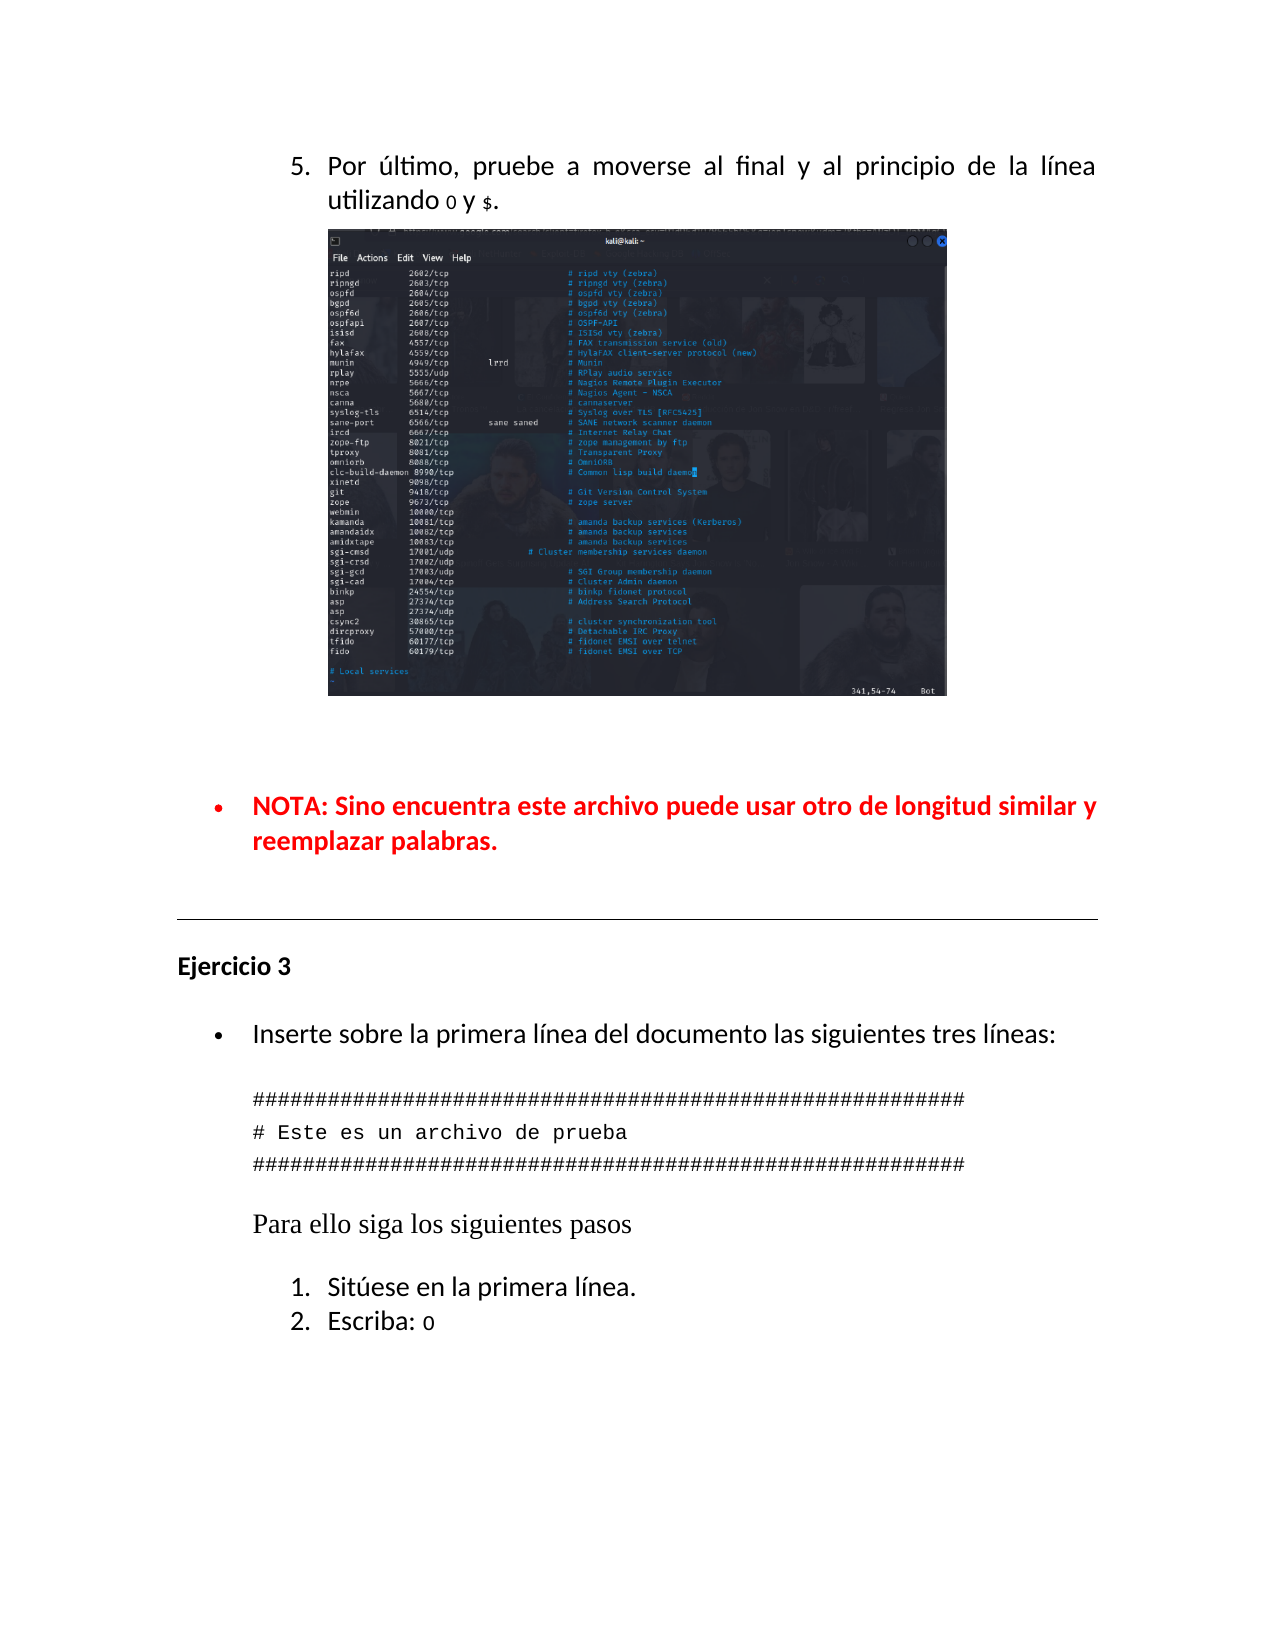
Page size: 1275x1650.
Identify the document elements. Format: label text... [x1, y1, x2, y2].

list Inserte sobre la primera línea del documento las siguientes tres líneas: [215, 1017, 1098, 1051]
text Para ello siga los siguientes pasos [252, 1207, 1098, 1239]
list Escriba: O [290, 1303, 1098, 1337]
list NOTA: Sino encuentra este archivo puede usar otro de longitud similar y reemplazar palabras. [215, 788, 1098, 857]
subtitle Ejercicio 3 [177, 949, 1098, 982]
list Por último, pruebe a moverse al final y al principio de la línea utilizando 0 y $. [290, 148, 1098, 216]
text ######################################################### # Este es un archivo de prueba ######################################################### [252, 1080, 1098, 1178]
list Sitúese en la primera línea. [290, 1269, 1098, 1303]
picture [328, 229, 947, 696]
